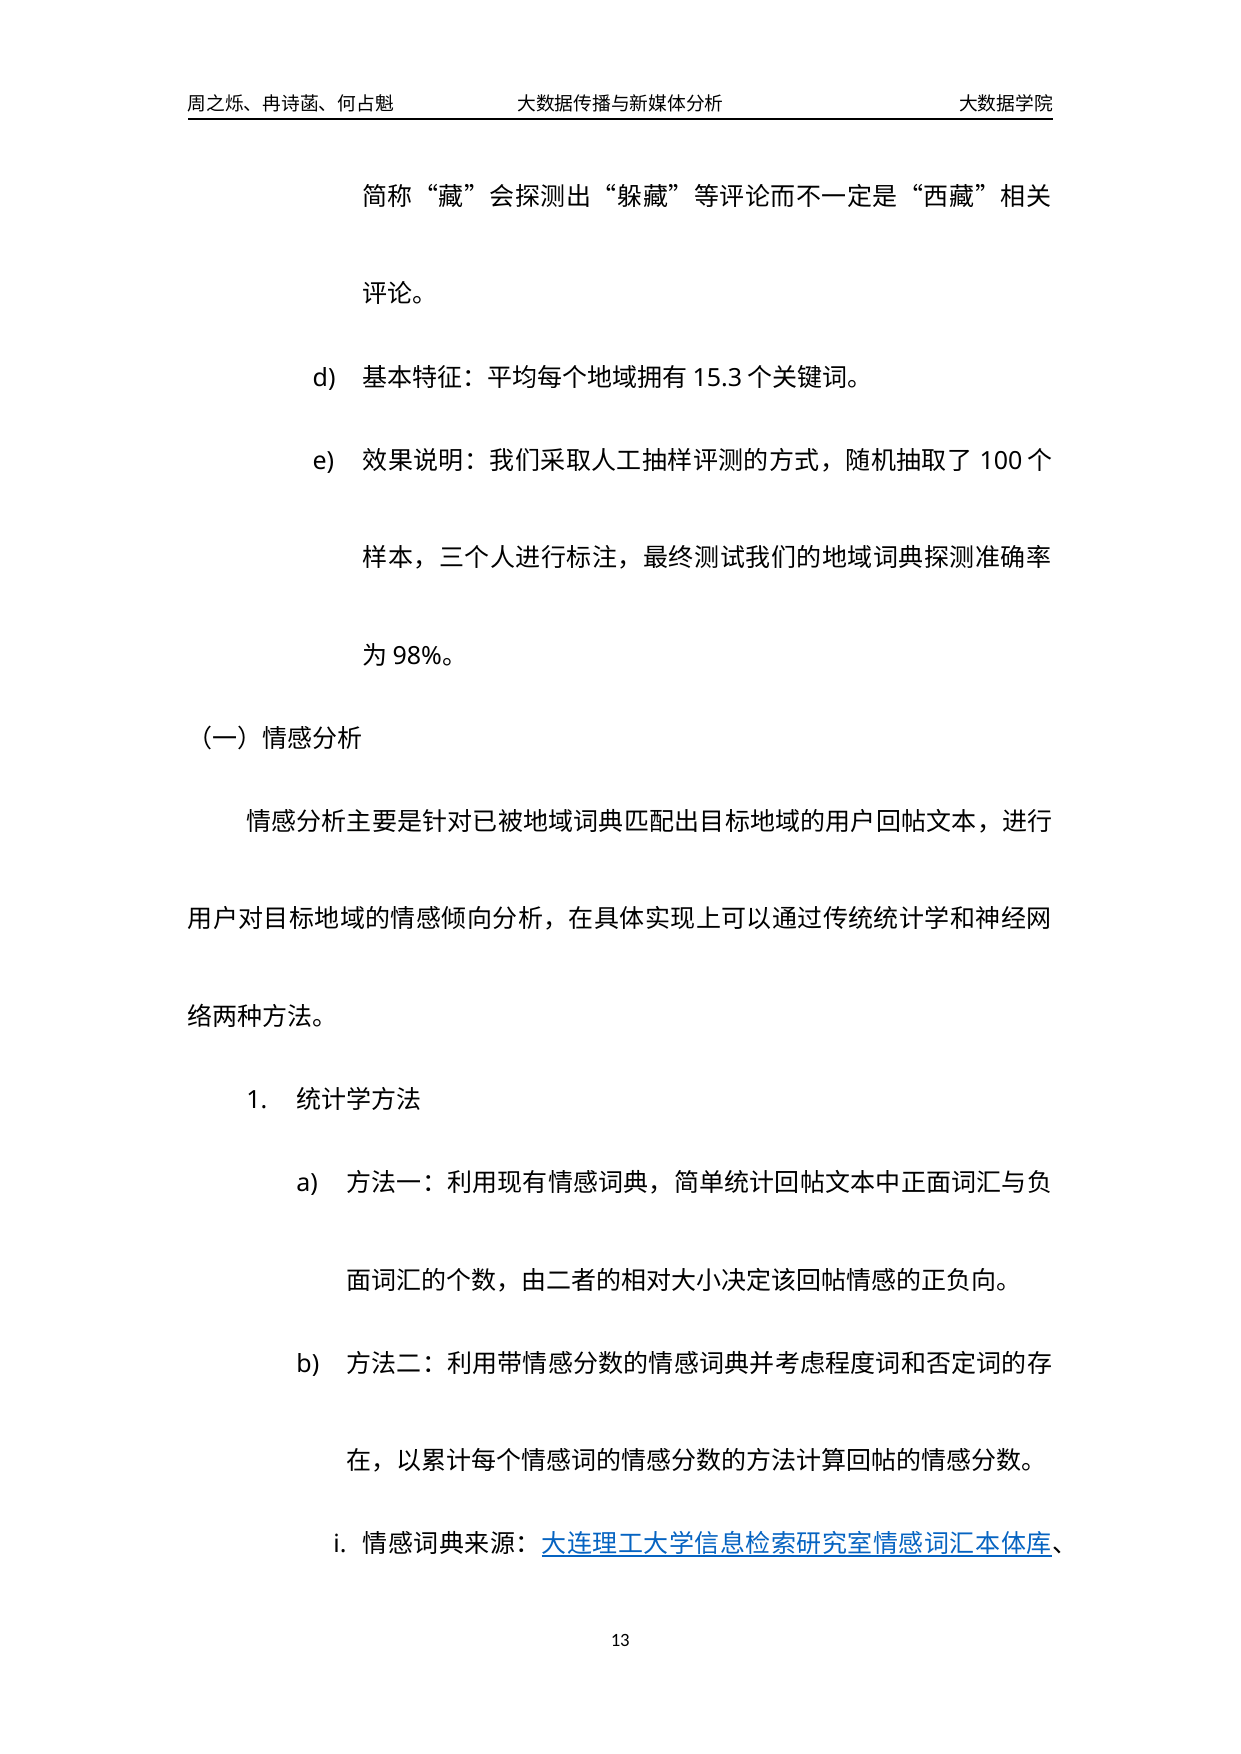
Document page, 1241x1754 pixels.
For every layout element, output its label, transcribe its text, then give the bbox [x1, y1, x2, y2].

list 效果说明：我们采取人工抽样评测的方式，随机抽取了100个样本，三个人进行标注，最终测试我们的地域词典探测准确率为98%。 [312, 426, 1053, 686]
list 方法二：利用带情感分数的情感词典并考虑程度词和否定词的存在，以累计每个情感词的情感分数的方法计算回帖的情感分数。 [296, 1329, 1053, 1491]
text 情感分析主要是针对已被地域词典匹配出目标地域的用户回帖文本，进行用户对目标地域的情感倾向分析，在具体实现上可以通过传统统计学和神经网络两种方法。 [187, 787, 1053, 1047]
list 基本特征：平均每个地域拥有15.3个关键词。 [312, 343, 1053, 408]
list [346, 1509, 1053, 1574]
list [362, 162, 1053, 324]
list 统计学方法 [246, 1065, 1053, 1130]
list 方法一：利用现有情感词典，简单统计回帖文本中正面词汇与负面词汇的个数，由二者的相对大小决定该回帖情感的正负向。 [296, 1148, 1053, 1311]
text （一）情感分析 [187, 704, 1053, 769]
